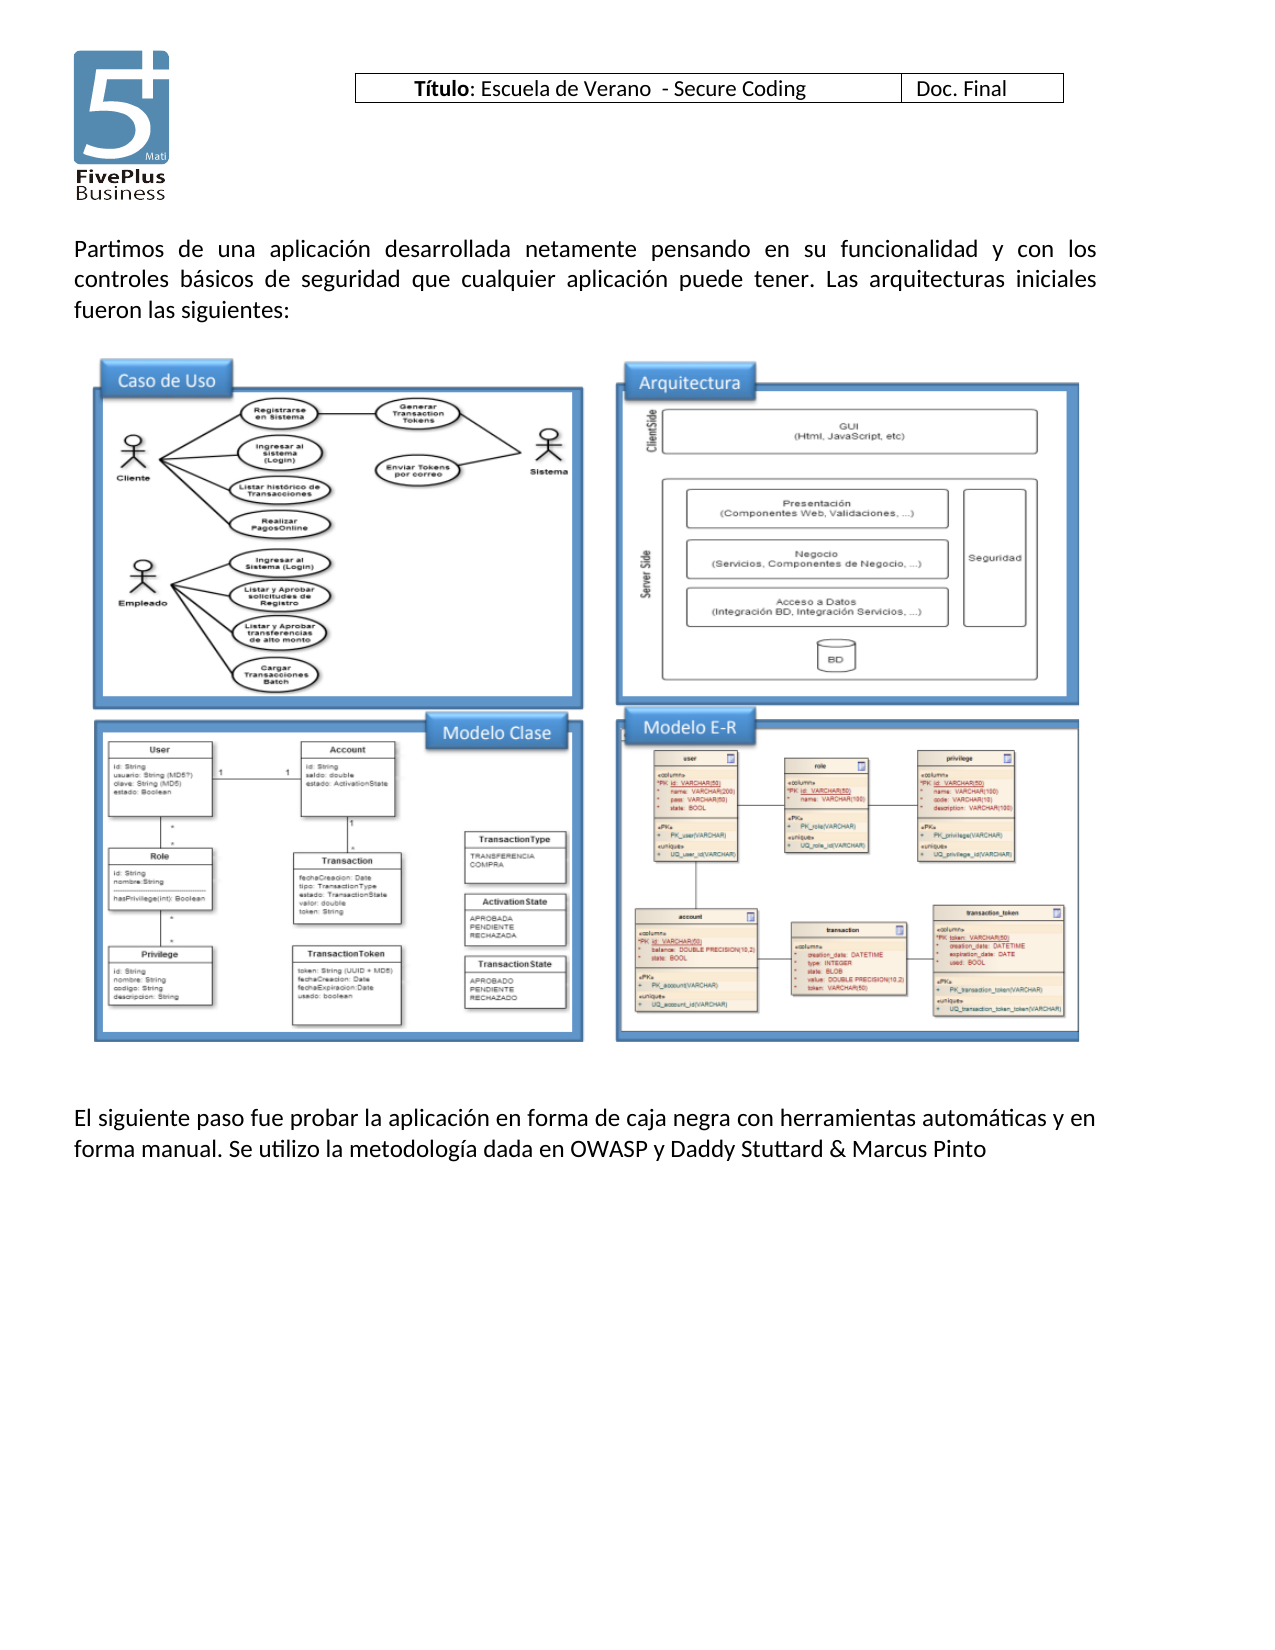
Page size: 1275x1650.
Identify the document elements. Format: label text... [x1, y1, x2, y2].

text Partimos de una aplicación desarrollada netamente pensando en su funcionalidad y con los controles básicos de seguridad que cualquier aplicación puede tener. Las arquitecturas iniciales fueron las siguientes: [74, 233, 1098, 324]
picture [73, 44, 173, 205]
text El siguiente paso fue probar la aplicación en forma de caja negra con herramientas automáticas y en forma manual. Se utilizo la metodología dada en OWASP y Daddy Stuttard & Marcus Pinto [74, 1103, 1098, 1164]
